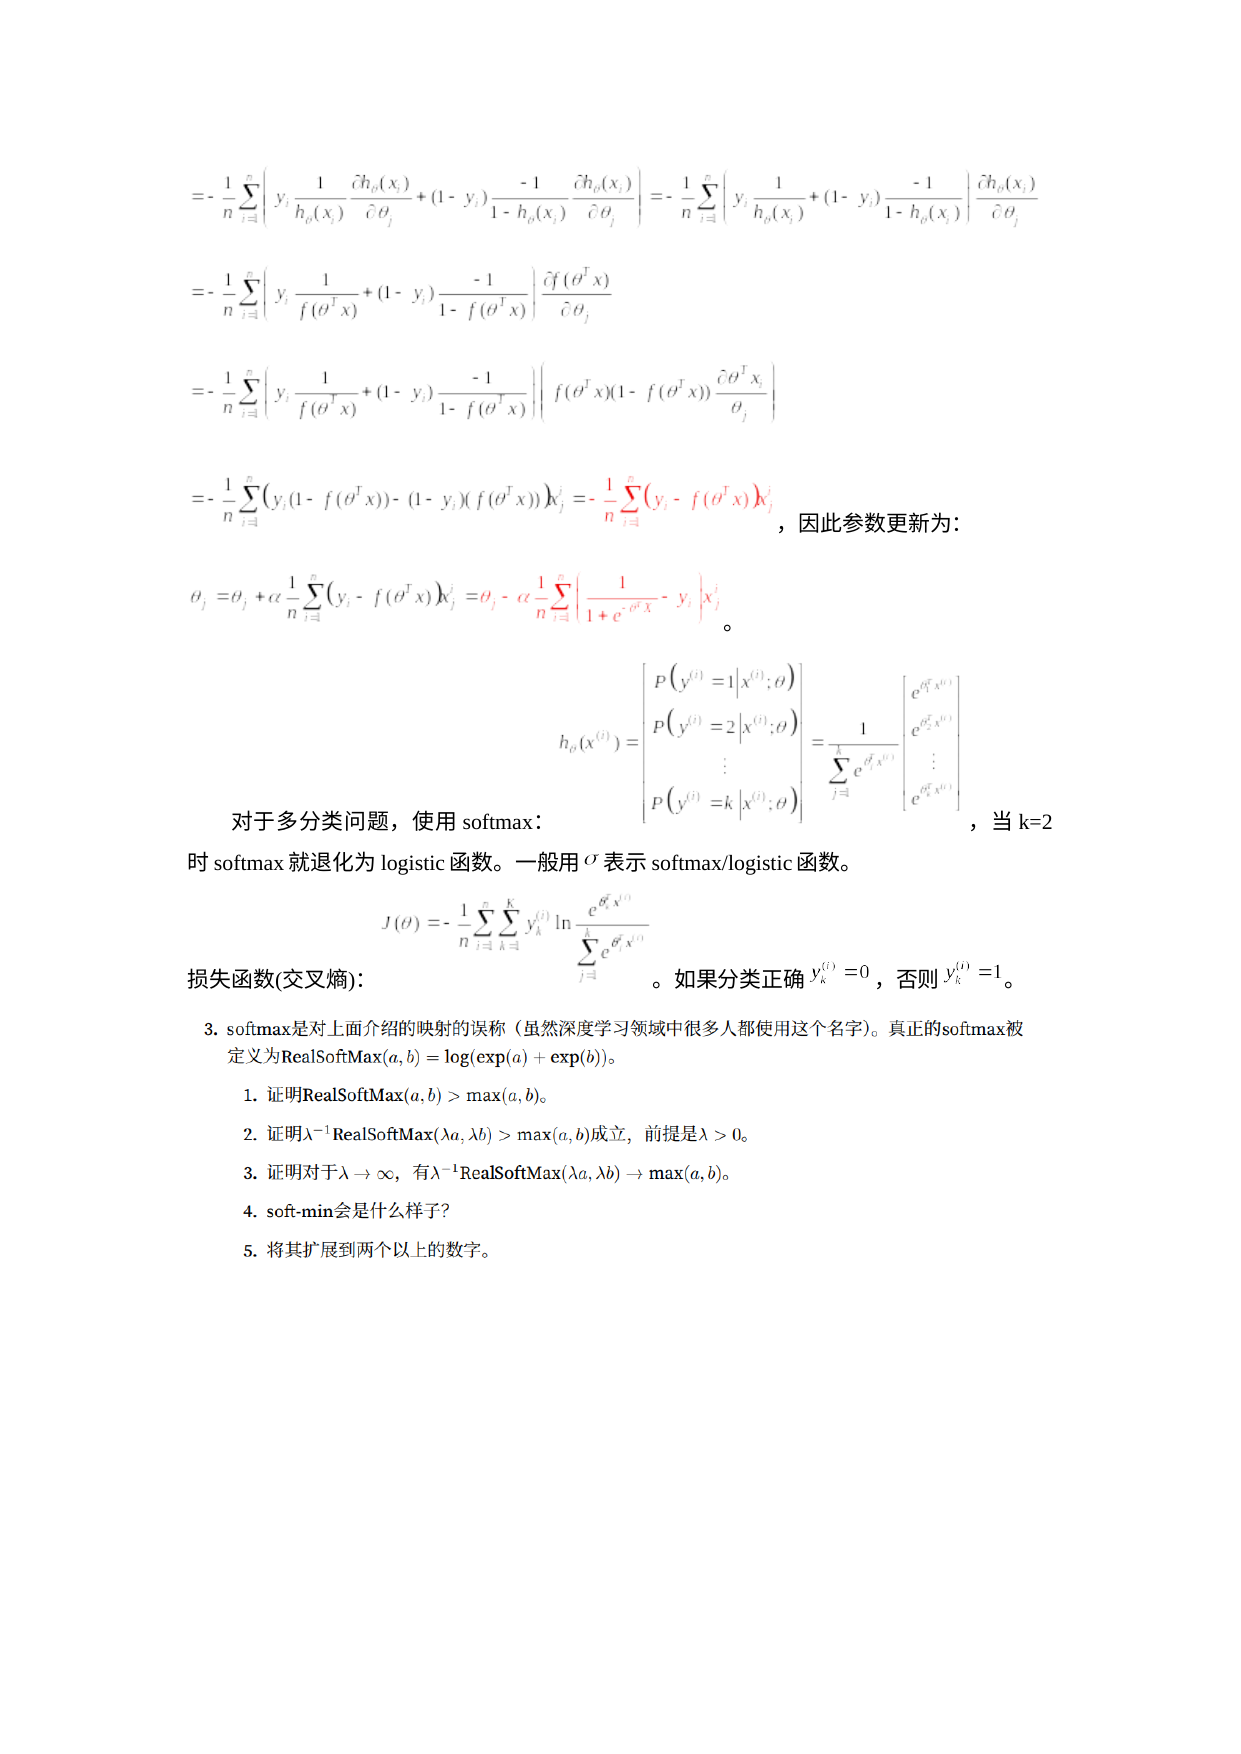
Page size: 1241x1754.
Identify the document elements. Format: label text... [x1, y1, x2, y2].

picture [187, 1007, 1053, 1267]
text 损失函数(交叉熵)：。如果分类正确，否则。 [187, 877, 1053, 1007]
text 对于多分类问题，使用softmax：，当k=2时softmax就退化为logistic函数。一般用表示softmax/logistic函数。 [187, 649, 1053, 877]
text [187, 162, 1053, 259]
text 。 [187, 552, 1053, 649]
text ，因此参数更新为： [187, 454, 1053, 552]
